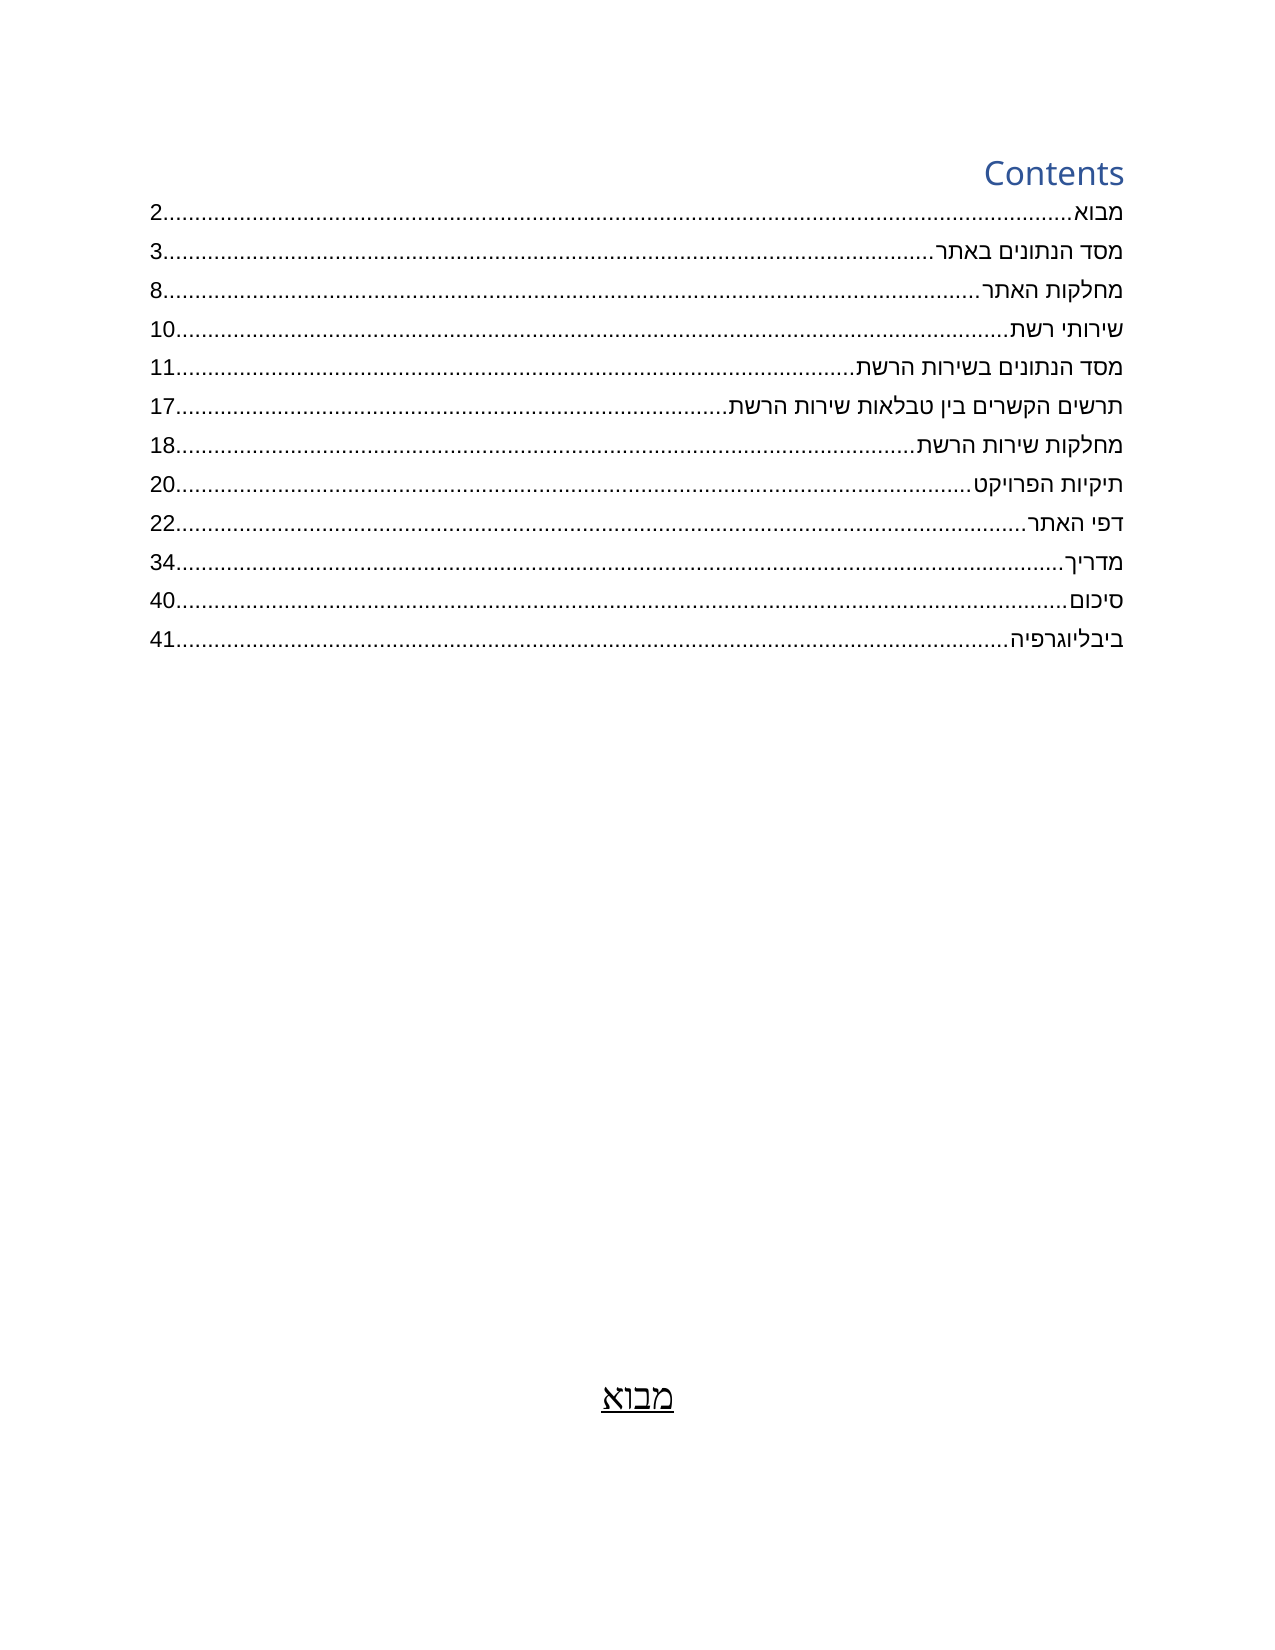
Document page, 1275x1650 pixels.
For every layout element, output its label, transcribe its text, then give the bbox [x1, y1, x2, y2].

subtitle מבוא [150, 1374, 1125, 1417]
